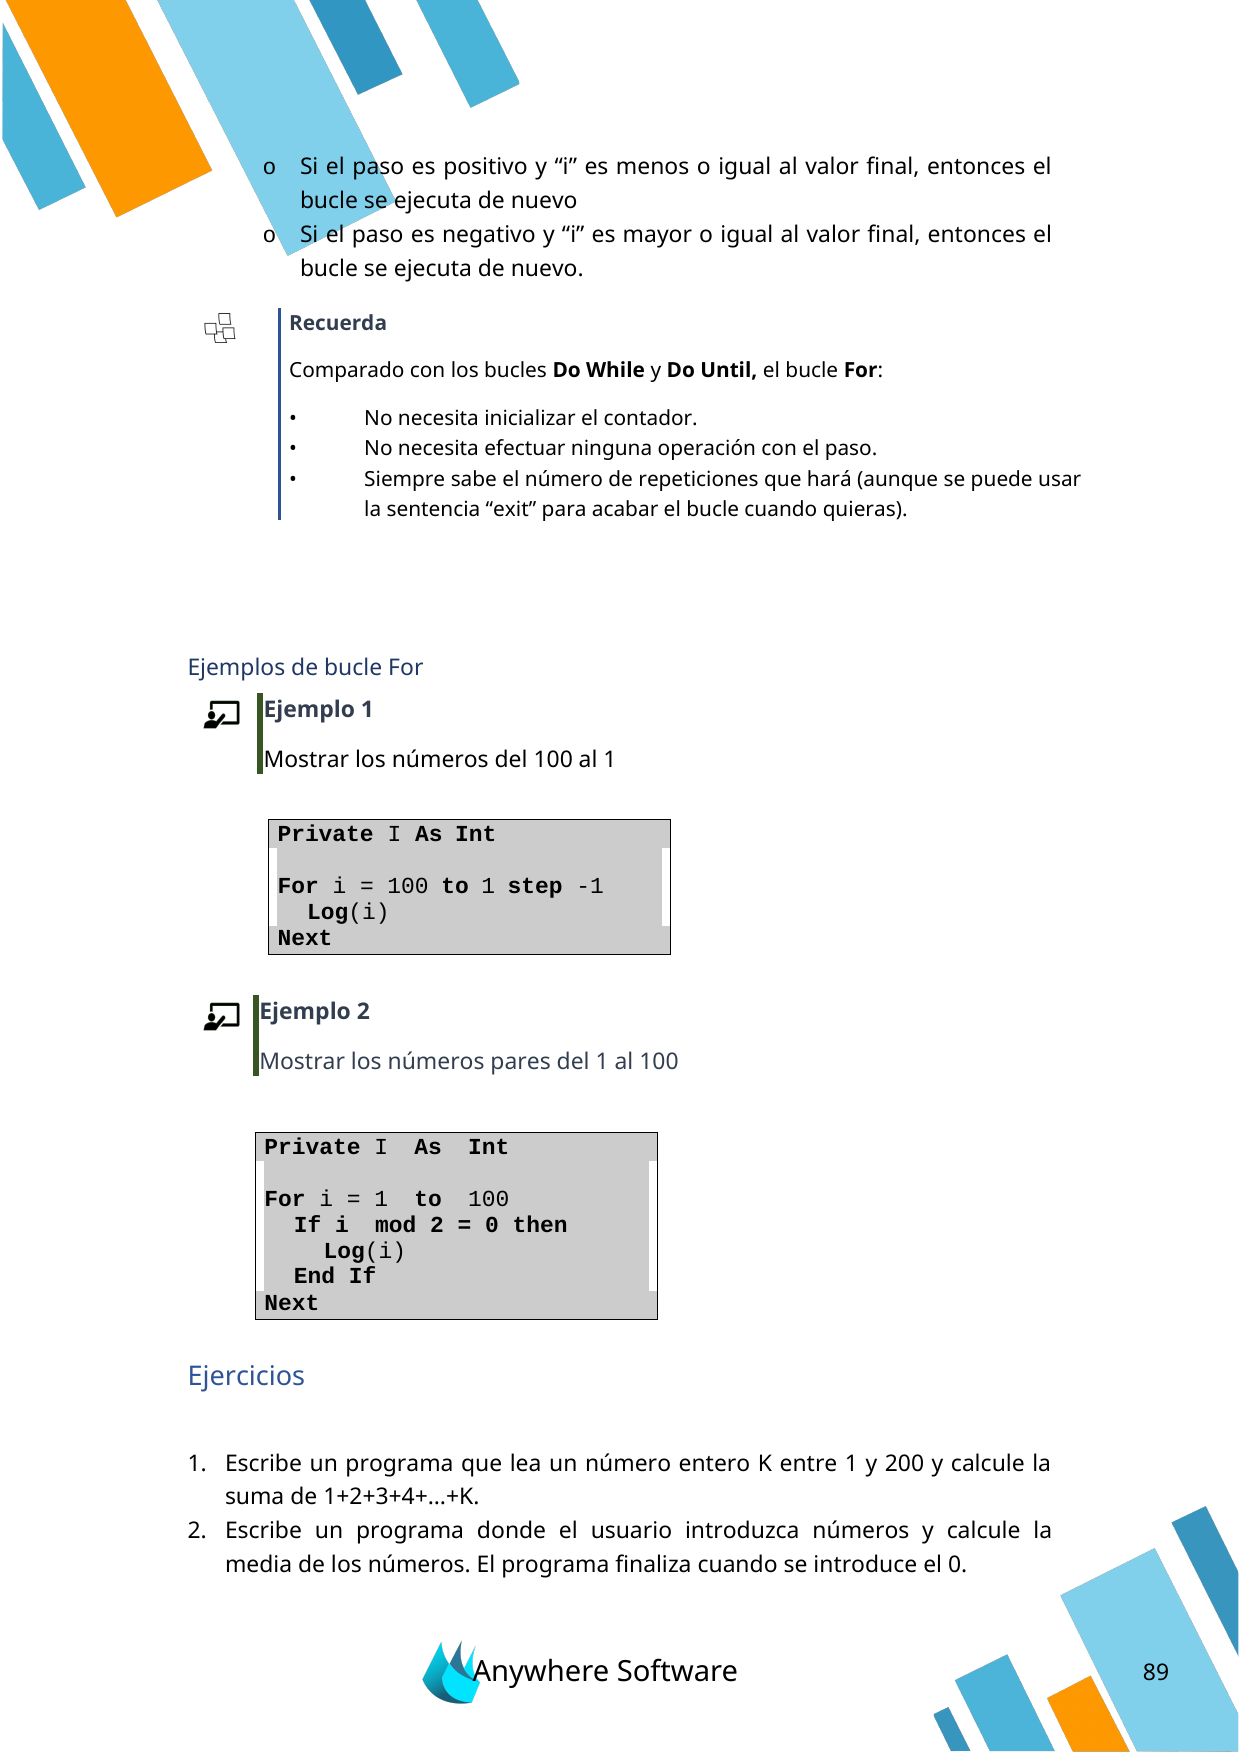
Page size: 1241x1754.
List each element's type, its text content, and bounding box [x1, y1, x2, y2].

picture [202, 994, 241, 1039]
list Si el paso es negativo y “i” es mayor o igual al valor final, entonces el bucle se ejecuta de nuevo. [262, 218, 1053, 283]
picture [2, 0, 520, 256]
subtitle Ejercicios [187, 1356, 1053, 1393]
picture [202, 310, 238, 346]
picture [202, 692, 241, 737]
subtitle Ejemplos de bucle For [187, 651, 1053, 682]
picture [933, 1506, 1239, 1752]
picture [422, 1640, 481, 1704]
list Escribe un programa donde el usuario introduzca números y calcule la media de los números. El programa finaliza cuando se introduce el 0. [187, 1514, 1053, 1579]
list Si el paso es positivo y “i” es menos o igual al valor final, entonces el bucle se ejecuta de nuevo [262, 150, 1053, 215]
list Escribe un programa que lea un número entero K entre 1 y 200 y calcule la suma de 1+2+3+4+…+K. [187, 1447, 1053, 1512]
